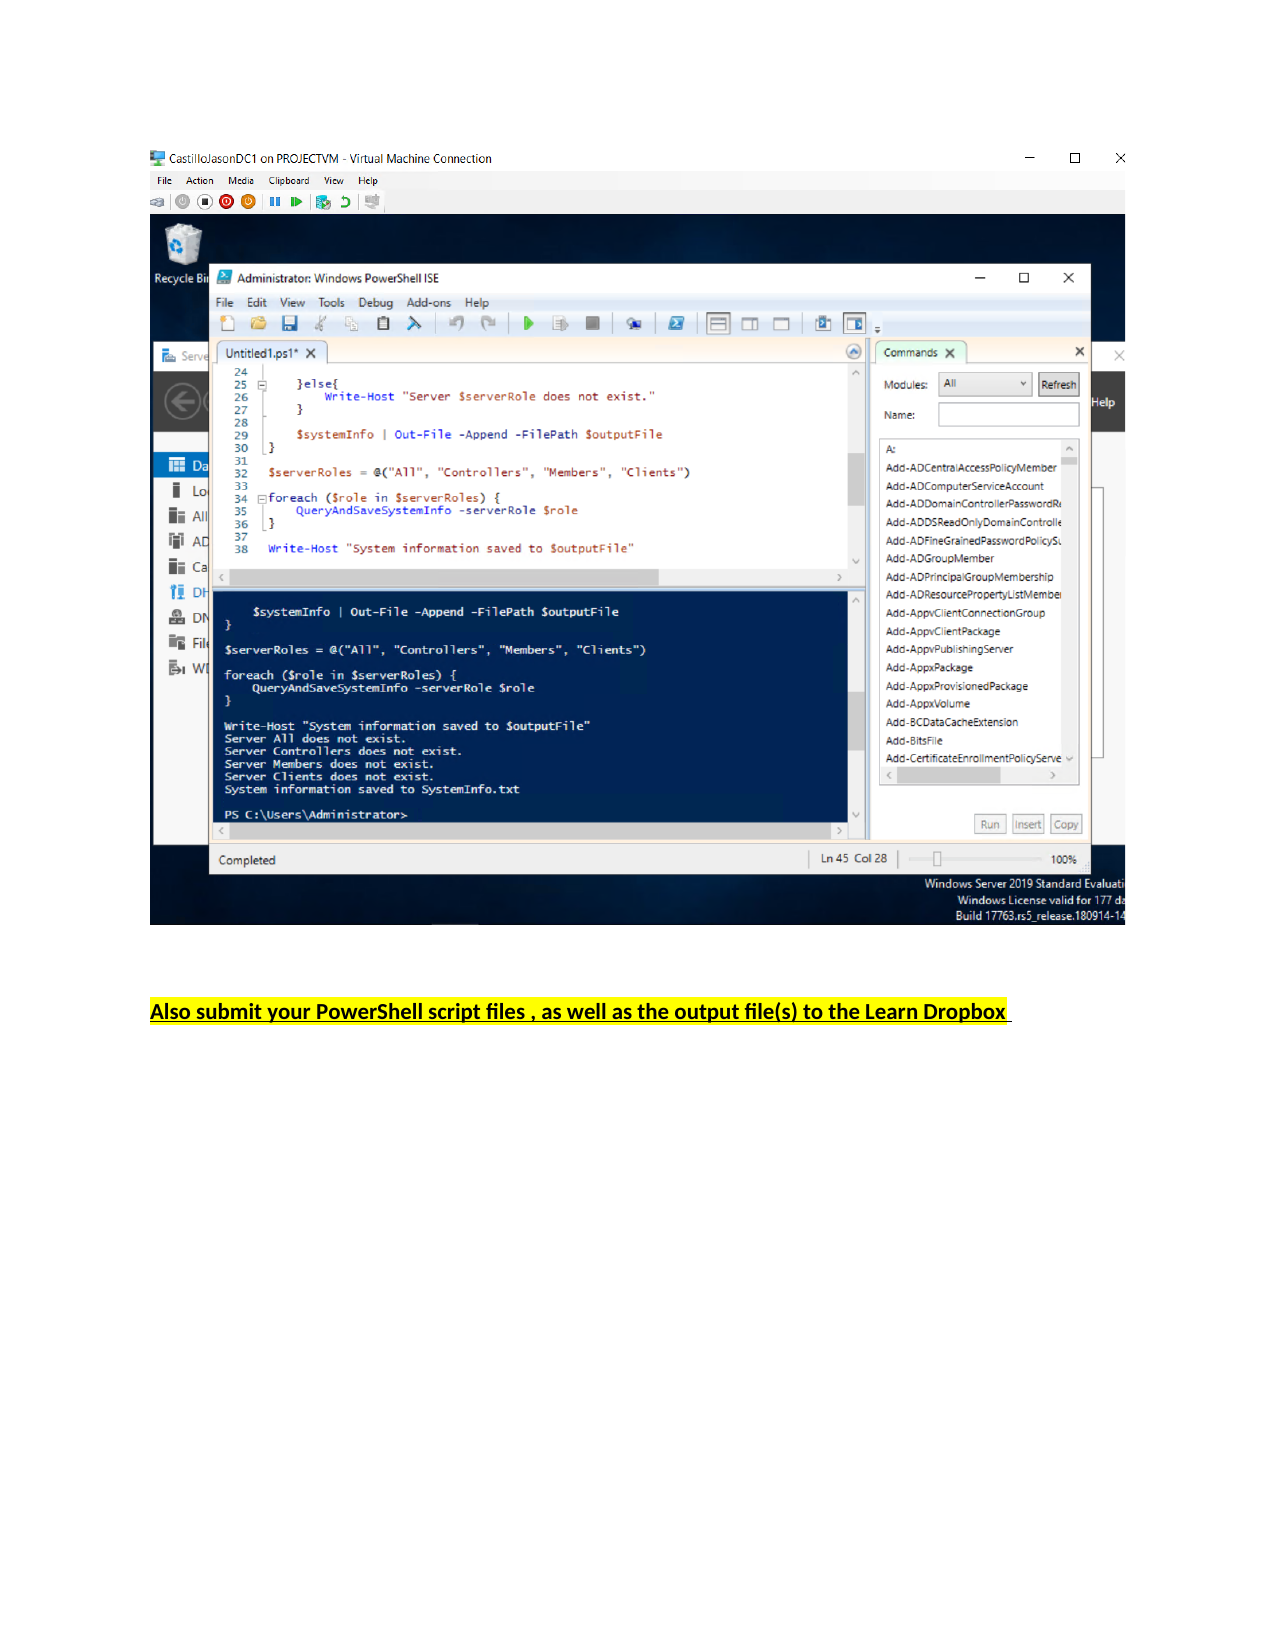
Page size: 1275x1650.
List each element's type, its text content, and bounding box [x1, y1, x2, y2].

text Also submit your PowerShell script files , as well as the output file(s) to the Learn Dropbox [150, 955, 1125, 1025]
picture [150, 150, 1125, 925]
